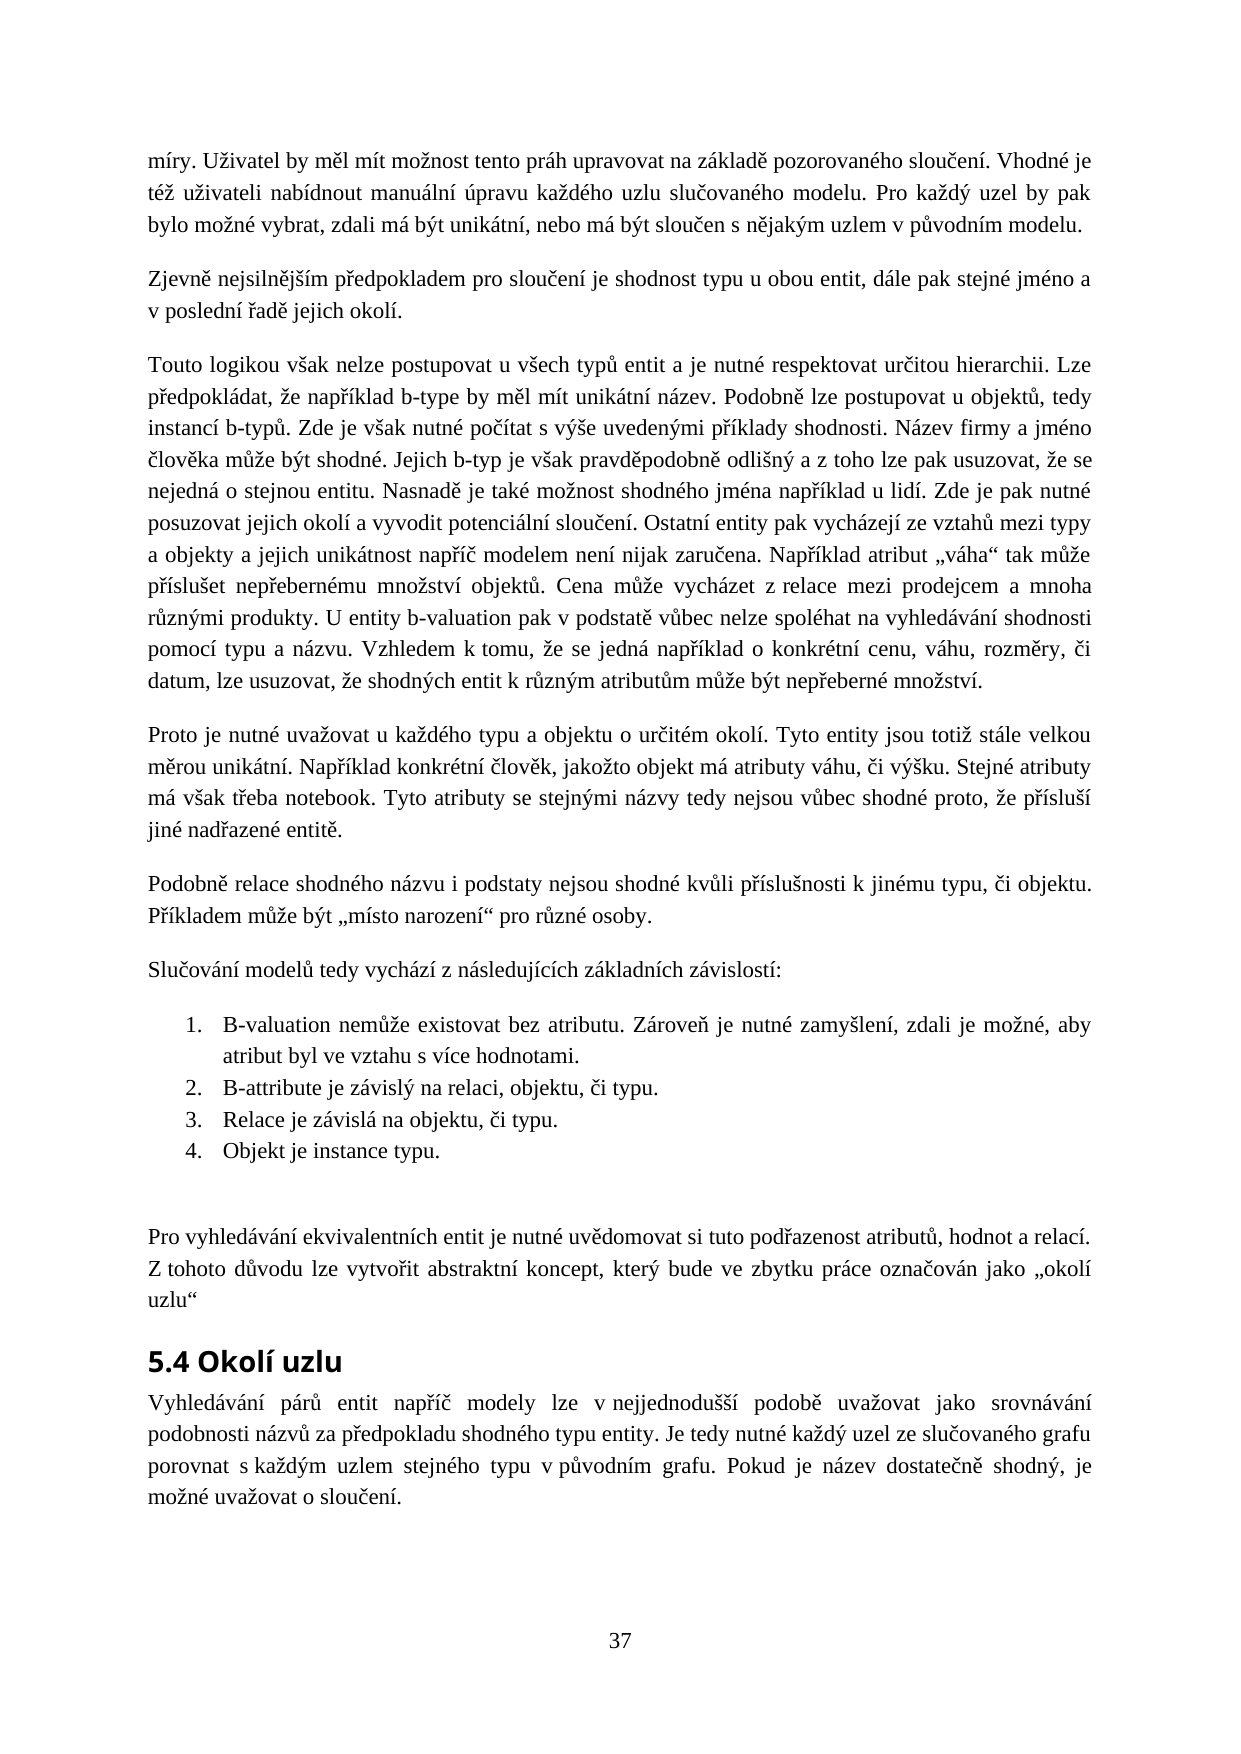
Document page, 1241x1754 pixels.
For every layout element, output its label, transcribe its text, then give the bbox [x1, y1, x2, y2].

list Relace je závislá na objektu, či typu. [185, 1106, 1093, 1132]
text Vyhledávání párů entit napříč modely lze v nejjednodušší podobě uvažovat jako srovnávání podobnosti názvů za předpokladu shodného typu entity. Je tedy nutné každý uzel ze slučovaného grafu porovnat s každým uzlem stejného typu v původním grafu. Pokud je název dostatečně shodný, je možné uvažovat o sloučení. [148, 1388, 1093, 1509]
text Zjevně nejsilnějším předpokladem pro sloučení je shodnost typu u obou entit, dále pak stejné jméno a v poslední řadě jejich okolí. [148, 265, 1093, 323]
text Slučování modelů tedy vychází z následujících základních závislostí: [148, 957, 1093, 983]
text Pro vyhledávání ekvivalentních entit je nutné uvědomovat si tuto podřazenost atributů, hodnot a relací. Z tohoto důvodu lze vytvořit abstraktní koncept, který bude ve zbytku práce označován jako „okolí uzlu“ [148, 1223, 1093, 1313]
text Touto logikou však nelze postupovat u všech typů entit a je nutné respektovat určitou hierarchii. Lze předpokládat, že například b-type by měl mít unikátní název. Podobně lze postupovat u objektů, tedy instancí b-typů. Zde je však nutné počítat s výše uvedenými příklady shodnosti. Název firmy a jméno člověka může být shodné. Jejich b-typ je však pravděpodobně odlišný a z toho lze pak usuzovat, že se nejedná o stejnou entitu. Nasnadě je také možnost shodného jména například u lidí. Zde je pak nutné posuzovat jejich okolí a vyvodit potenciální sloučení. Ostatní entity pak vycházejí ze vztahů mezi typy a objekty a jejich unikátnost napříč modelem není nijak zaručena. Například atribut „váha“ tak může příslušet nepřebernému množství objektů. Cena může vycházet z relace mezi prodejcem a mnoha různými produkty. U entity b-valuation pak v podstatě vůbec nelze spoléhat na vyhledávání shodnosti pomocí typu a názvu. Vzhledem k tomu, že se jedná například o konkrétní cenu, váhu, rozměry, či datum, lze usuzovat, že shodných entit k různým atributům může být nepřeberné množství. [148, 351, 1093, 693]
text Podobně relace shodného názvu i podstaty nejsou shodné kvůli příslušnosti k jinému typu, či objektu. Příkladem může být „místo narození“ pro různé osoby. [148, 871, 1093, 928]
list B-valuation nemůže existovat bez atributu. Zároveň je nutné zamyšlení, zdali je možné, aby atribut byl ve vztahu s více hodnotami. [185, 1011, 1093, 1069]
list Objekt je instance typu. [185, 1137, 1093, 1164]
subtitle Okolí uzlu [148, 1341, 1093, 1381]
text Proto je nutné uvažovat u každého typu a objektu o určitém okolí. Tyto entity jsou totiž stále velkou měrou unikátní. Například konkrétní člověk, jakožto objekt má atributy váhu, či výšku. Stejné atributy má však třeba notebook. Tyto atributy se stejnými názvy tedy nejsou vůbec shodné proto, že přísluší jiné nadřazené entitě. [148, 721, 1093, 842]
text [148, 148, 1093, 237]
list B-attribute je závislý na relaci, objektu, či typu. [185, 1074, 1093, 1101]
